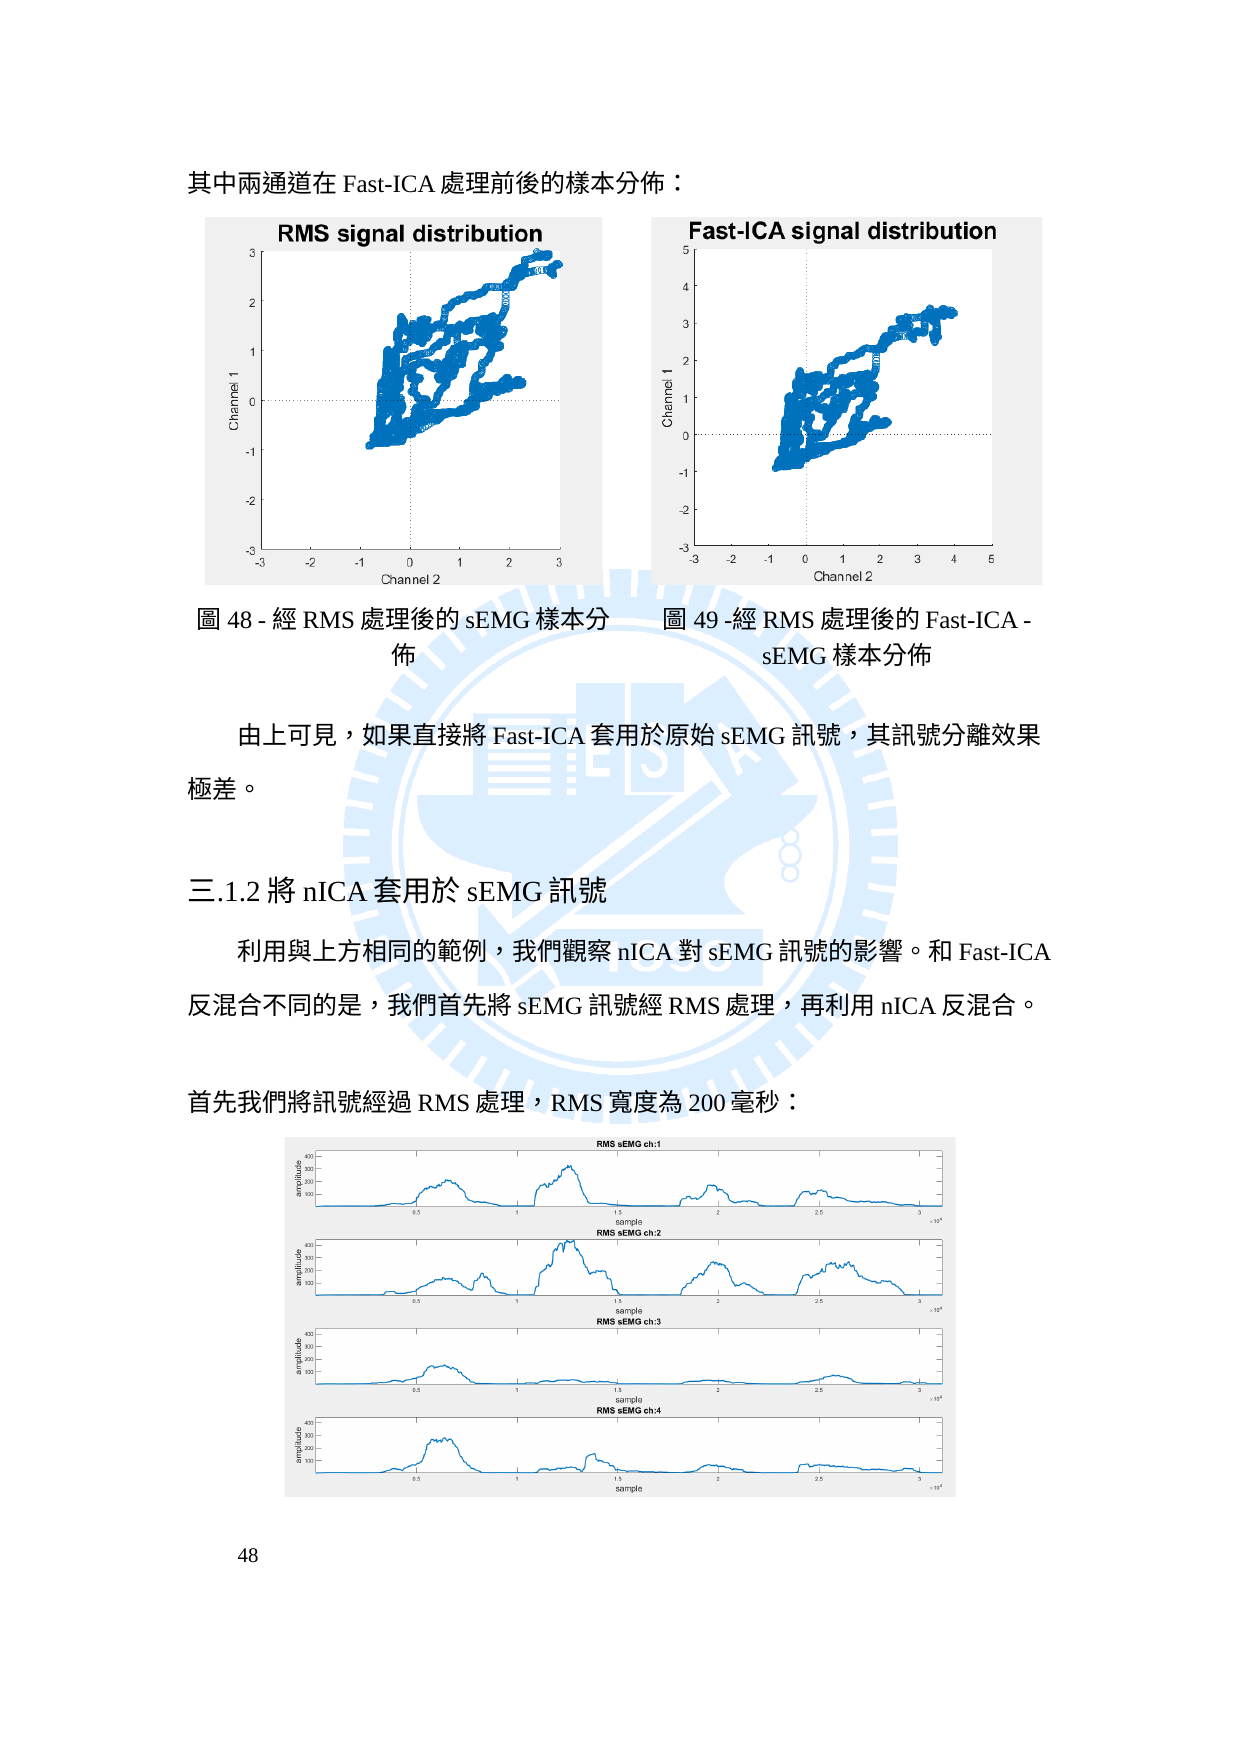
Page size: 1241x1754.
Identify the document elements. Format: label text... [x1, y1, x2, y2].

text 由上可見，如果直接將Fast-ICA套用於原始sEMG訊號，其訊號分離效果極差。 [187, 716, 1053, 806]
table_header [631, 218, 1063, 599]
text 其中兩通道在Fast-ICA處理前後的樣本分佈： [187, 163, 1053, 199]
table_header [176, 218, 631, 599]
picture [205, 217, 603, 585]
picture [284, 1137, 956, 1497]
table_cell 圖 49 -經RMS處理後的Fast-ICA - sEMG樣本分佈 [631, 599, 1063, 716]
table_cell 圖 48 - 經RMS處理後的sEMG樣本分佈 [176, 599, 631, 716]
text 利用與上方相同的範例，我們觀察nICA對sEMG訊號的影響。和Fast-ICA反混合不同的是，我們首先將sEMG訊號經RMS處理，再利用nICA反混合。 [187, 931, 1053, 1022]
picture [651, 217, 1043, 585]
subtitle 將nICA套用於sEMG訊號 [187, 867, 1053, 910]
text 首先我們將訊號經過RMS處理，RMS寬度為200毫秒： [187, 1083, 1053, 1119]
